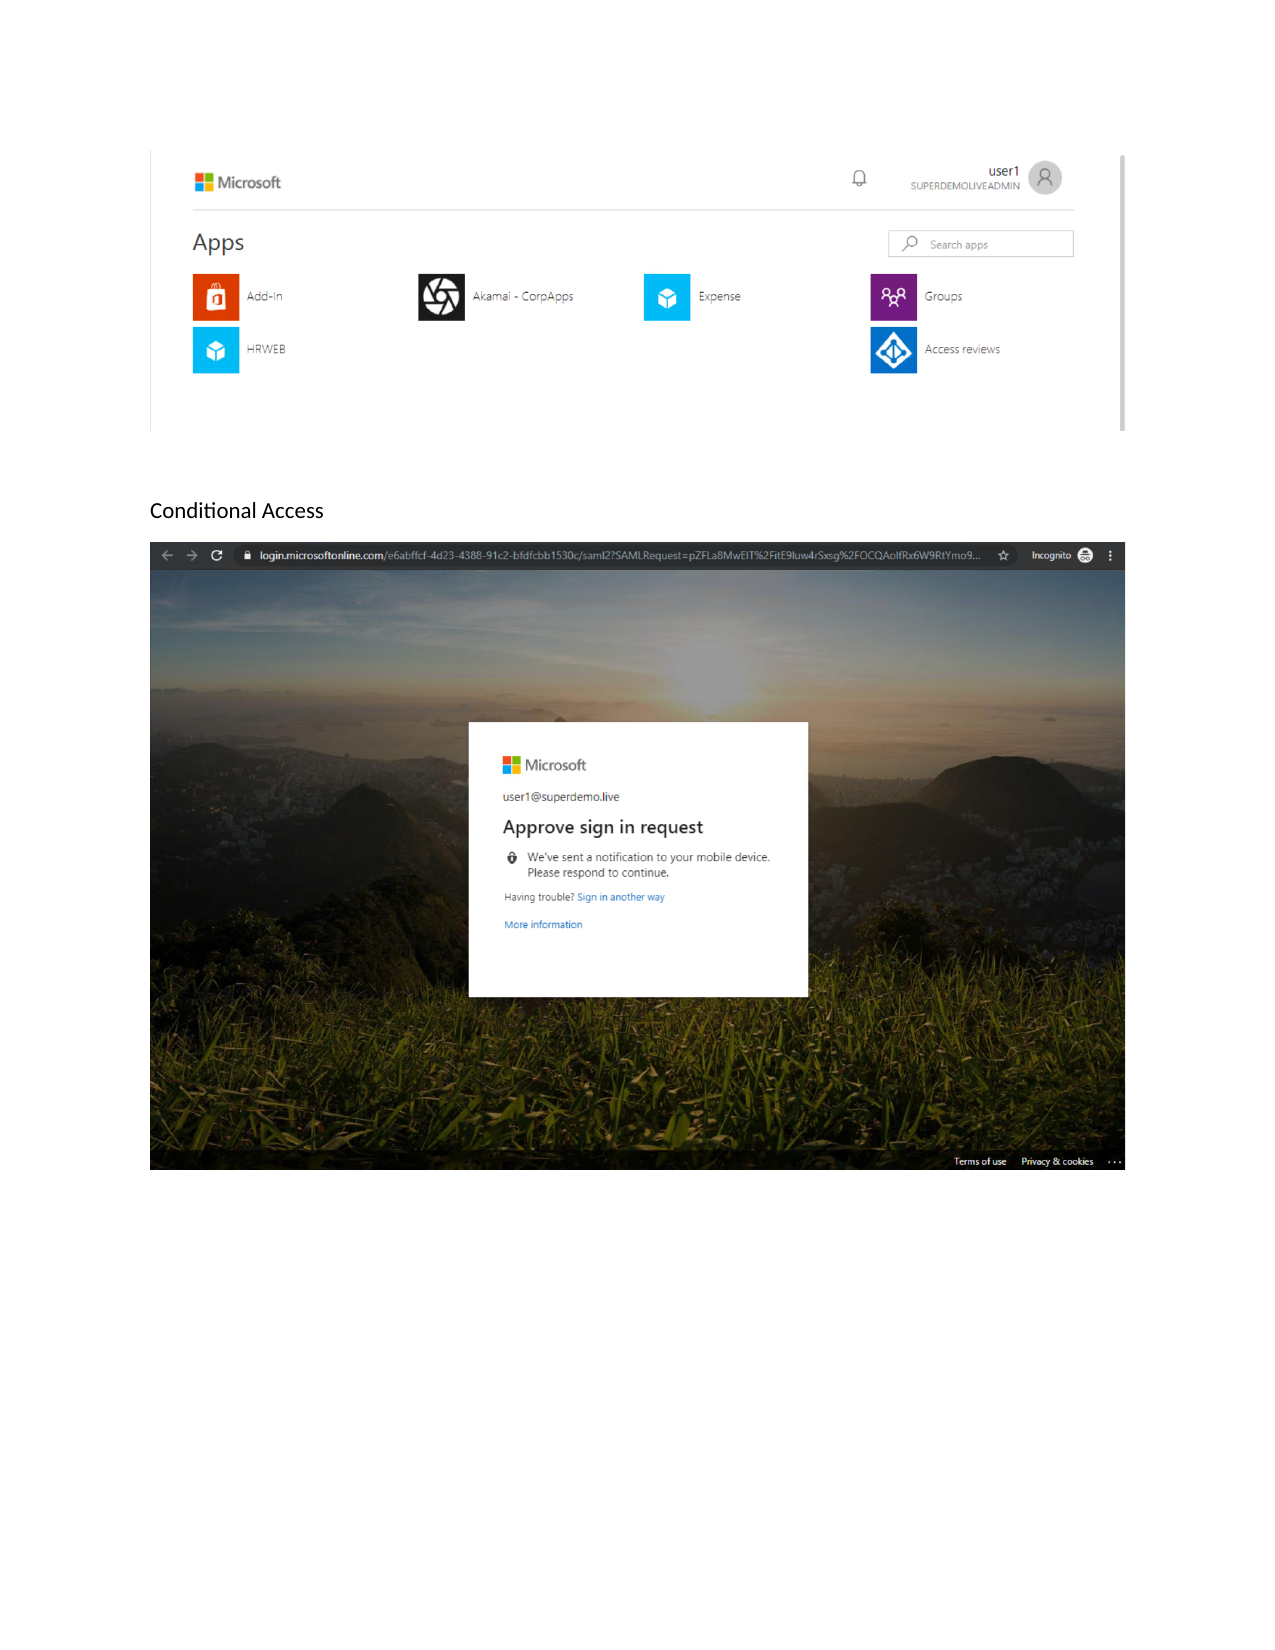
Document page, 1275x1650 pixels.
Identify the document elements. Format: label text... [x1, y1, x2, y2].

picture [150, 150, 1125, 431]
picture [150, 542, 1125, 1170]
text Conditional Access [150, 496, 1125, 524]
